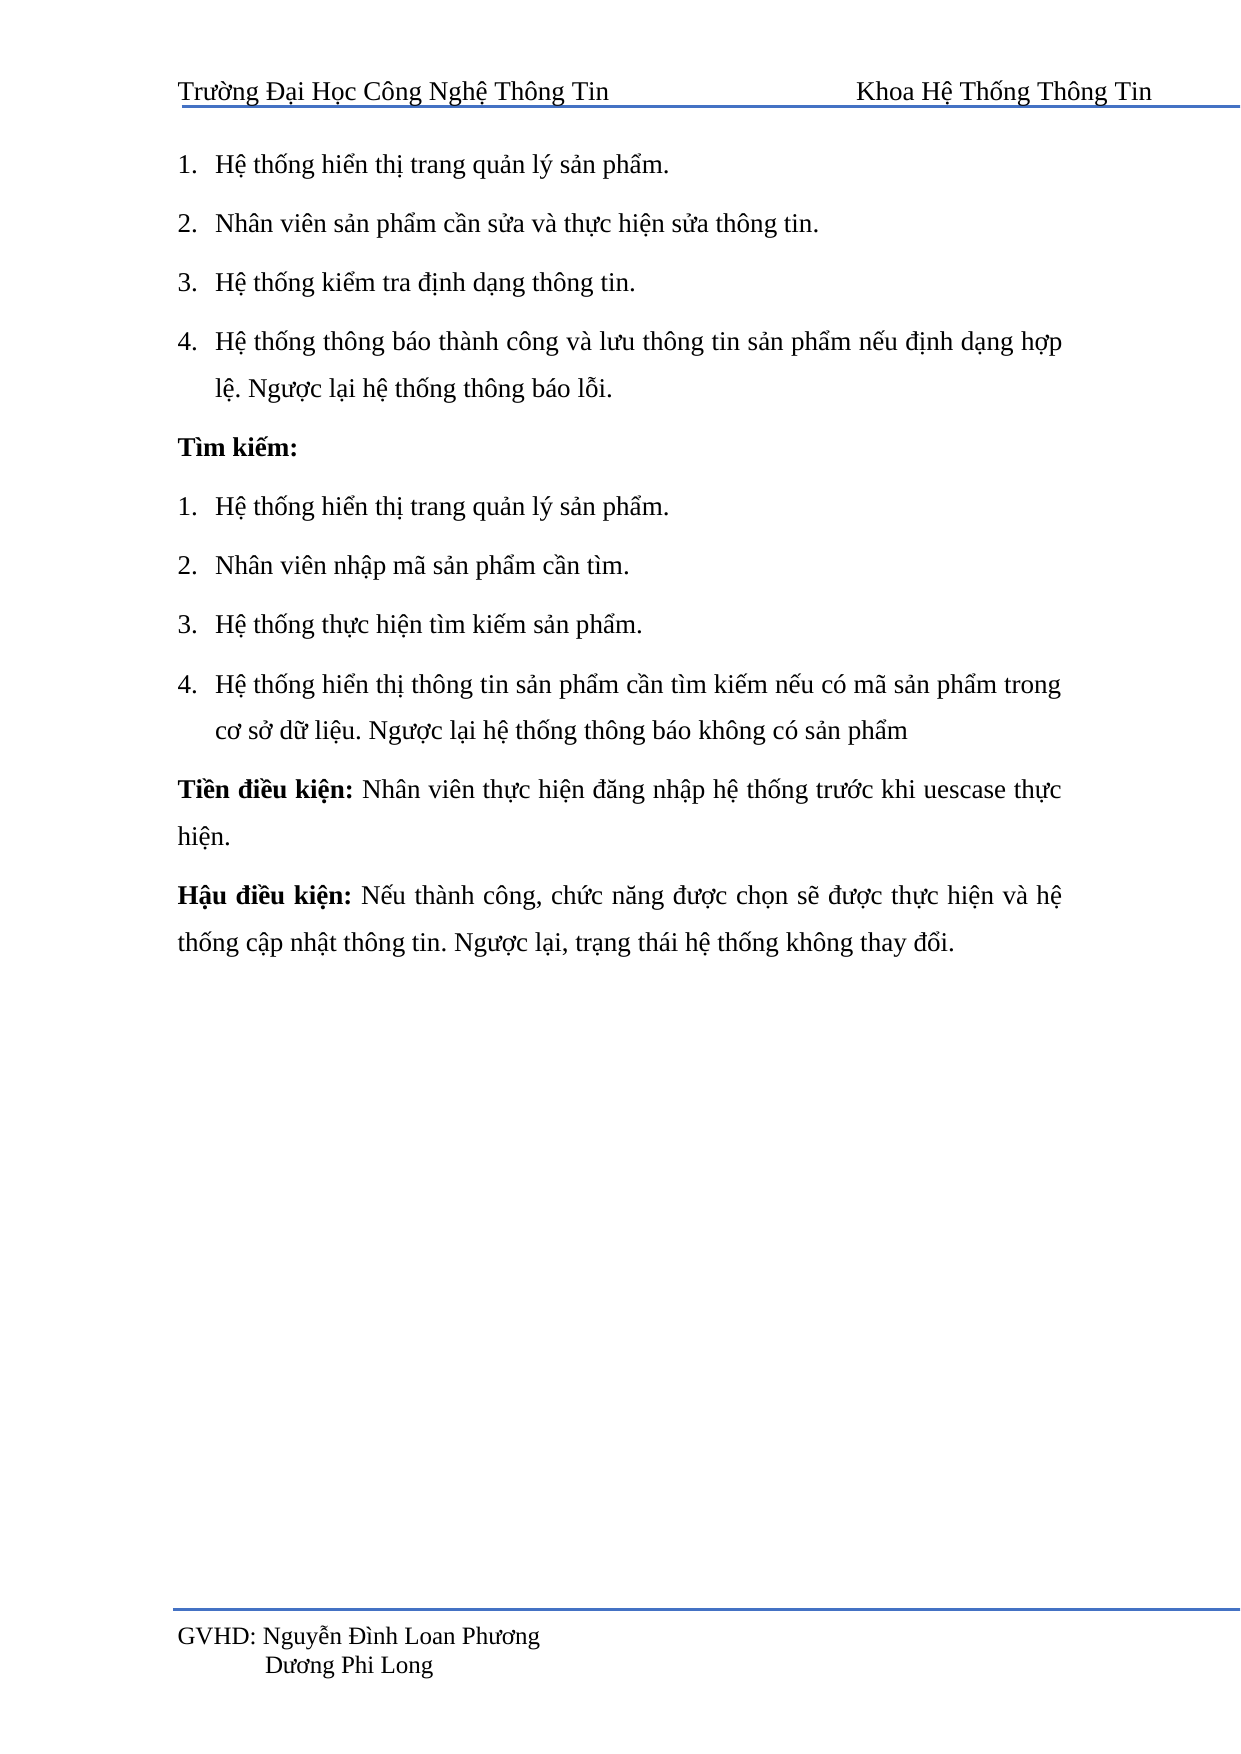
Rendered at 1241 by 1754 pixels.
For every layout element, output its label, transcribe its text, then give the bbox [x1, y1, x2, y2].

text Tiền điều kiện: Nhân viên thực hiện đăng nhập hệ thống trước khi uescase thực hiện. [177, 773, 1063, 851]
list Hệ thống kiểm tra định dạng thông tin. [177, 266, 1063, 297]
list Hệ thống thông báo thành công và lưu thông tin sản phẩm nếu định dạng hợp lệ. Ngược lại hệ thống thông báo lỗi. [177, 325, 1063, 403]
list Nhân viên nhập mã sản phẩm cần tìm. [177, 549, 1063, 581]
text Tìm kiếm: [177, 431, 1063, 462]
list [177, 148, 1063, 179]
text Hậu điều kiện: Nếu thành công, chức năng được chọn sẽ được thực hiện và hệ thống cập nhật thông tin. Ngược lại, trạng thái hệ thống không thay đổi. [177, 879, 1063, 957]
list Hệ thống thực hiện tìm kiếm sản phẩm. [177, 608, 1063, 640]
list Nhân viên sản phẩm cần sửa và thực hiện sửa thông tin. [177, 207, 1063, 238]
list Hệ thống hiển thị trang quản lý sản phẩm. [177, 490, 1063, 521]
list Hệ thống hiển thị thông tin sản phẩm cần tìm kiếm nếu có mã sản phẩm trong cơ sở dữ liệu. Ngược lại hệ thống thông báo không có sản phẩm [177, 668, 1063, 746]
